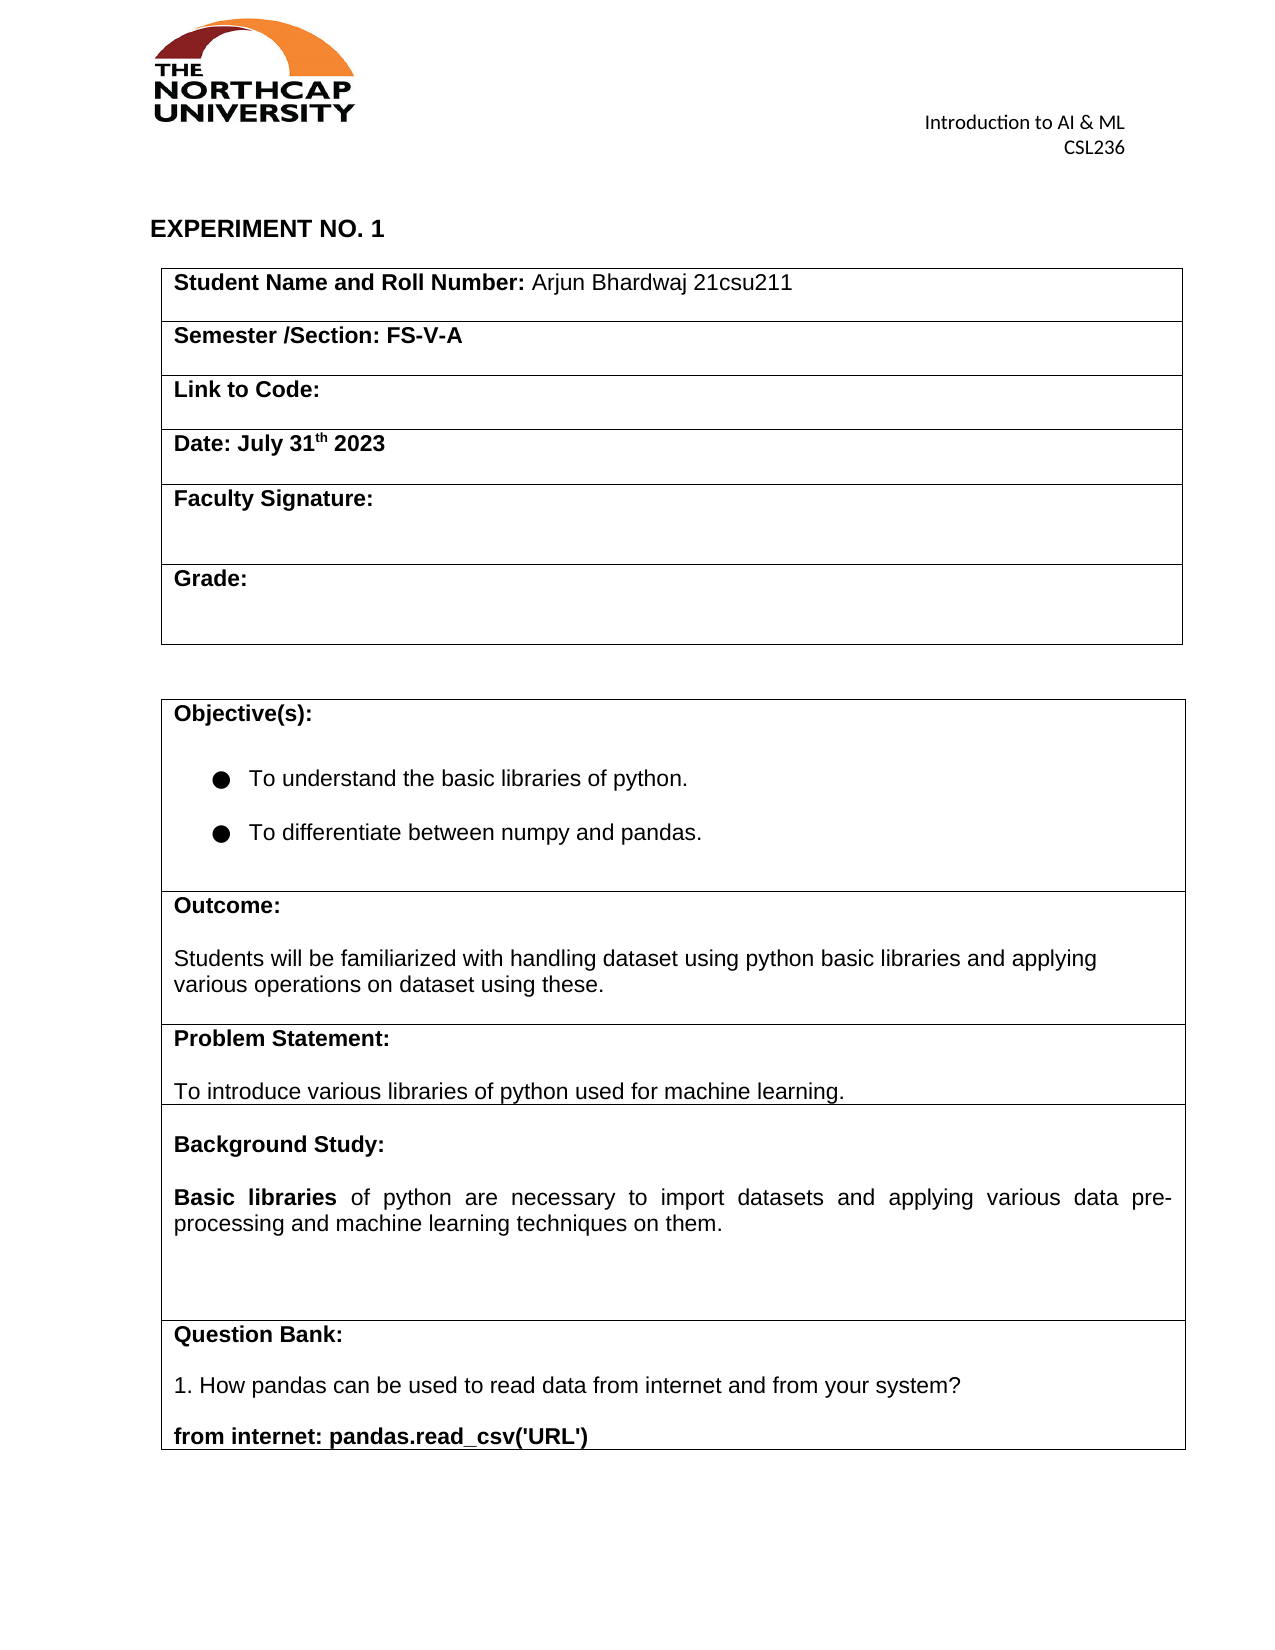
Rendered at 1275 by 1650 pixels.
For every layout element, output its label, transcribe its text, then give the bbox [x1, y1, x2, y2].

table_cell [162, 1321, 1185, 1449]
picture [150, 15, 358, 129]
table_header Objective(s): To understand the basic libraries of python. To differentiate between numpy and pandas. [162, 700, 1185, 891]
table_cell Outcome: Students will be familiarized with handling dataset using python basic libraries and applying various operations on dataset using these. [162, 892, 1185, 1024]
text EXPERIMENT NO. 1 [150, 213, 1125, 242]
table_cell Problem Statement: To introduce various libraries of python used for machine learning. [162, 1025, 1185, 1104]
table_cell Date: July 31th 2023 [162, 430, 1182, 484]
table_cell Semester /Section: FS-V-A [162, 322, 1182, 375]
table_cell Faculty Signature: [162, 485, 1182, 564]
table_cell Grade: [162, 565, 1182, 644]
table_header Student Name and Roll Number: Arjun Bhardwaj 21csu211 [162, 269, 1182, 321]
table_cell Background Study: Basic libraries of python are necessary to import datasets and applying various data pre-processing and machine learning techniques on them. [162, 1105, 1185, 1320]
table_cell Link to Code: [162, 376, 1182, 429]
